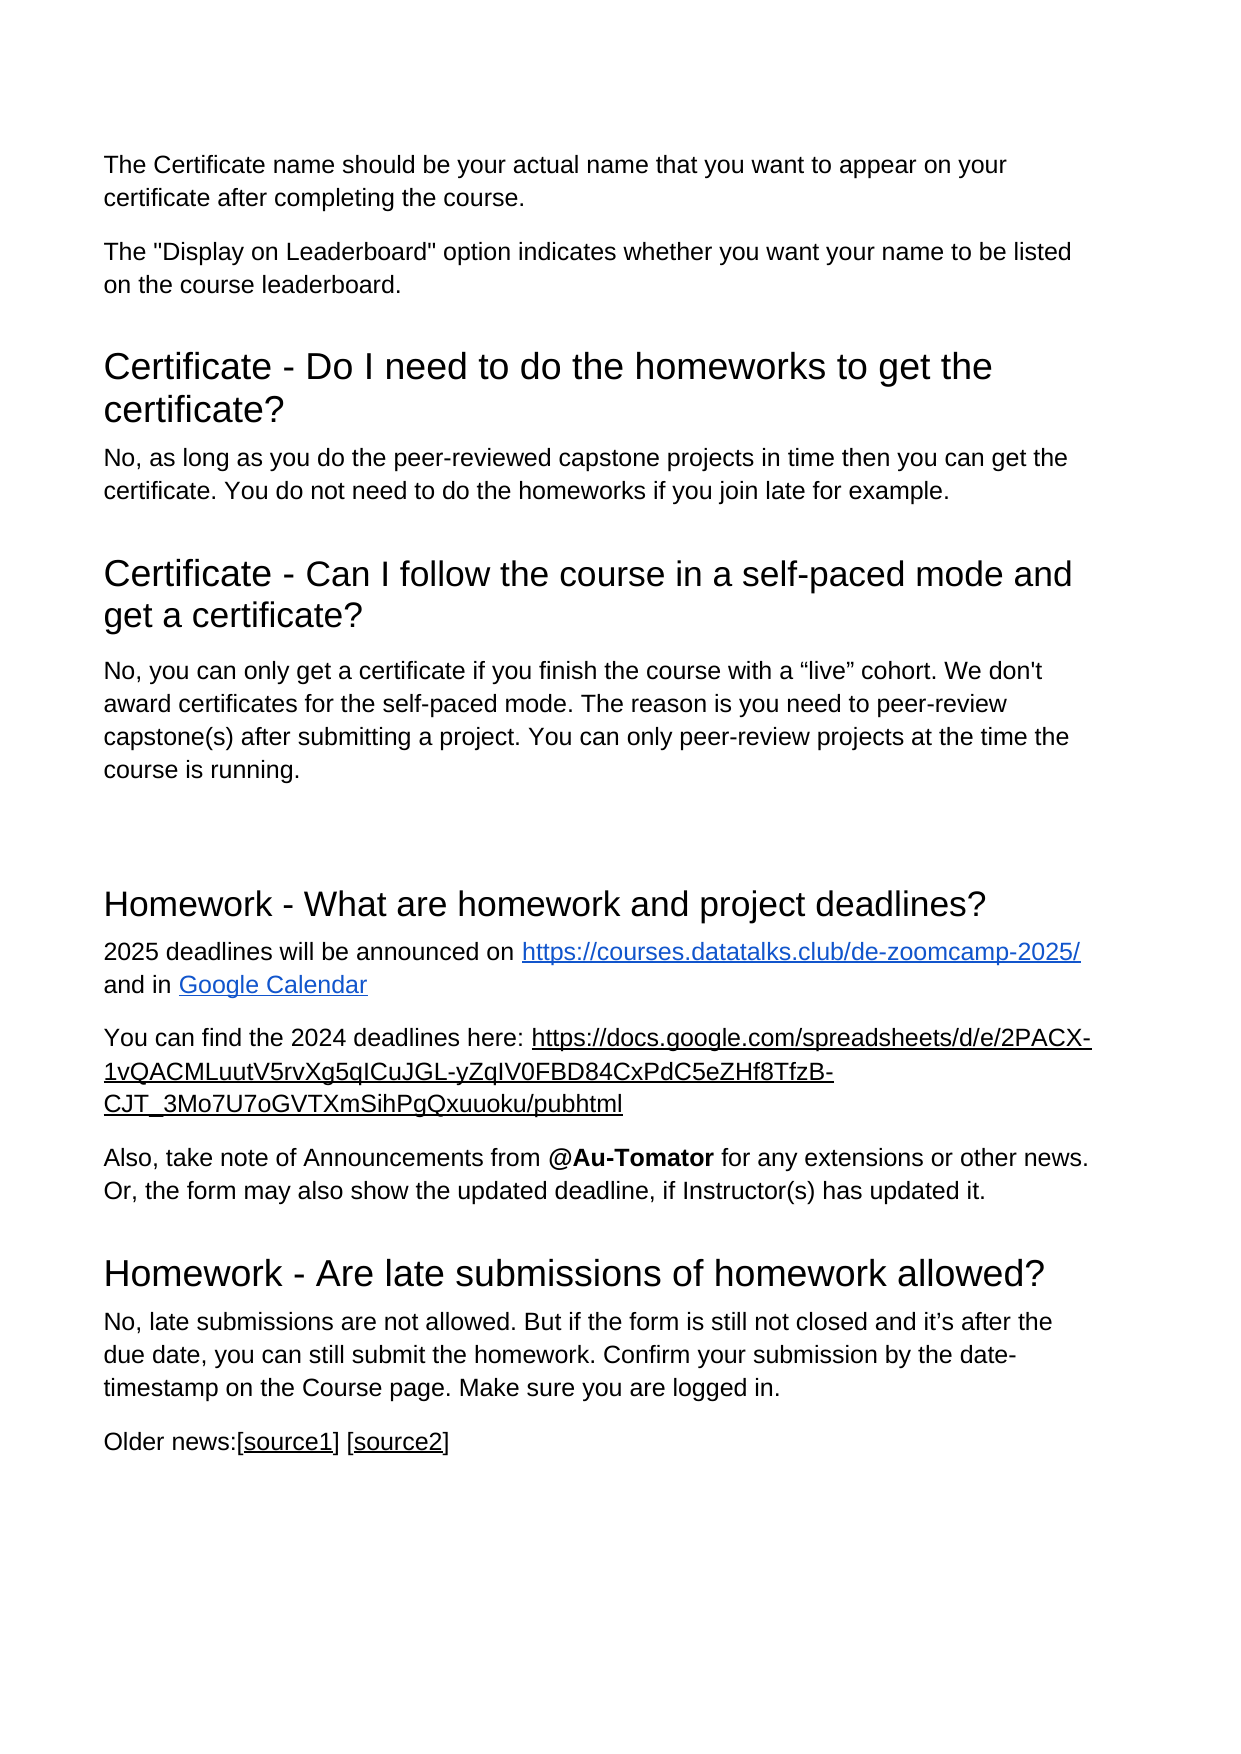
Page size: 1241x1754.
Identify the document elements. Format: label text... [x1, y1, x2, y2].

subtitle Certificate - Can I follow the course in a self-paced mode and get a certificate? [103, 551, 1097, 635]
text No, late submissions are not allowed. But if the form is still not closed and it’s after the due date, you can still submit the homework. Confirm your submission by the date-timestamp on the Course page. Make sure you are logged in. [103, 1307, 1097, 1401]
text Also, take note of Announcements from @Au-Tomator for any extensions or other news. Or, the form may also show the updated deadline, if Instructor(s) has updated it. [103, 1143, 1097, 1205]
subtitle Homework - What are homework and project deadlines? [103, 883, 1097, 924]
text No, as long as you do the peer-reviewed capstone projects in time then you can get the certificate. You do not need to do the homeworks if you join late for example. [103, 443, 1097, 505]
text The "Display on Leaderboard" option indicates whether you want your name to be listed on the course leaderboard. [103, 237, 1097, 299]
text The Certificate name should be your actual name that you want to appear on your certificate after completing the course. [103, 150, 1097, 212]
text You can find the 2024 deadlines here: https://docs.google.com/spreadsheets/d/e/2PACX-1vQACMLuutV5rvXg5qICuJGL-yZqIV0FBD84CxPdC5eZHf8TfzB-CJT_3Mo7U7oGVTXmSihPgQxuuoku/pubhtml [103, 1023, 1097, 1118]
text No, you can only get a certificate if you finish the course with a “live” cohort. We don't award certificates for the self-paced mode. The reason is you need to peer-review capstone(s) after submitting a project. You can only peer-review projects at the time the course is running. [103, 656, 1097, 783]
text 2025 deadlines will be announced on https://courses.datatalks.club/de-zoomcamp-2025/ and in Google Calendar [103, 937, 1097, 998]
subtitle Certificate - Do I need to do the homeworks to get the certificate? [103, 344, 1097, 431]
text Older news:[source1] [source2] [103, 1427, 1097, 1455]
subtitle Homework - Are late submissions of homework allowed? [103, 1251, 1097, 1294]
